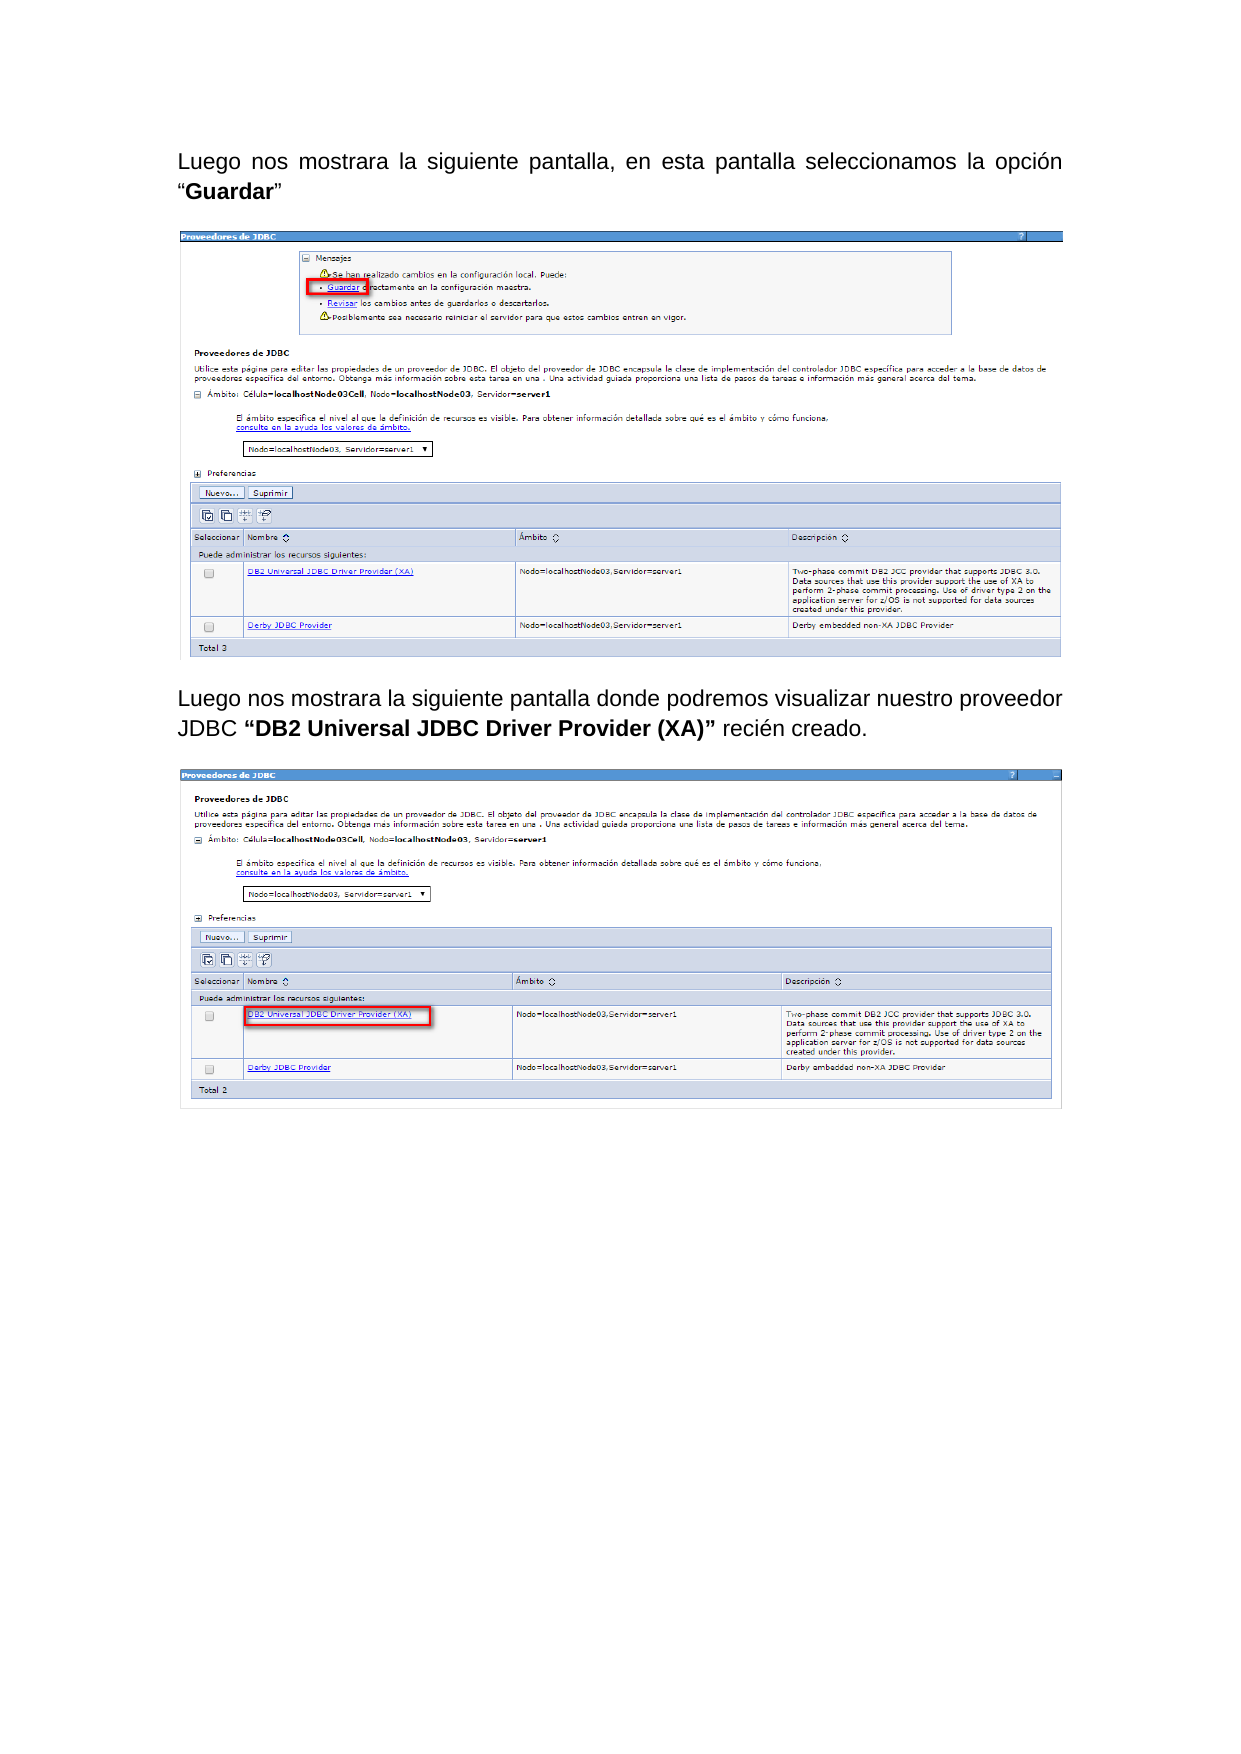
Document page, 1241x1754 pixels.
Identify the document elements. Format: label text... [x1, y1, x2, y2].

picture [177, 228, 1063, 660]
picture [177, 766, 1063, 1112]
text Luego nos mostrara la siguiente pantalla, en esta pantalla seleccionamos la opción “Guardar” [177, 148, 1063, 204]
text Luego nos mostrara la siguiente pantalla donde podremos visualizar nuestro proveedor JDBC “DB2 Universal JDBC Driver Provider (XA)” recién creado. [177, 685, 1063, 742]
